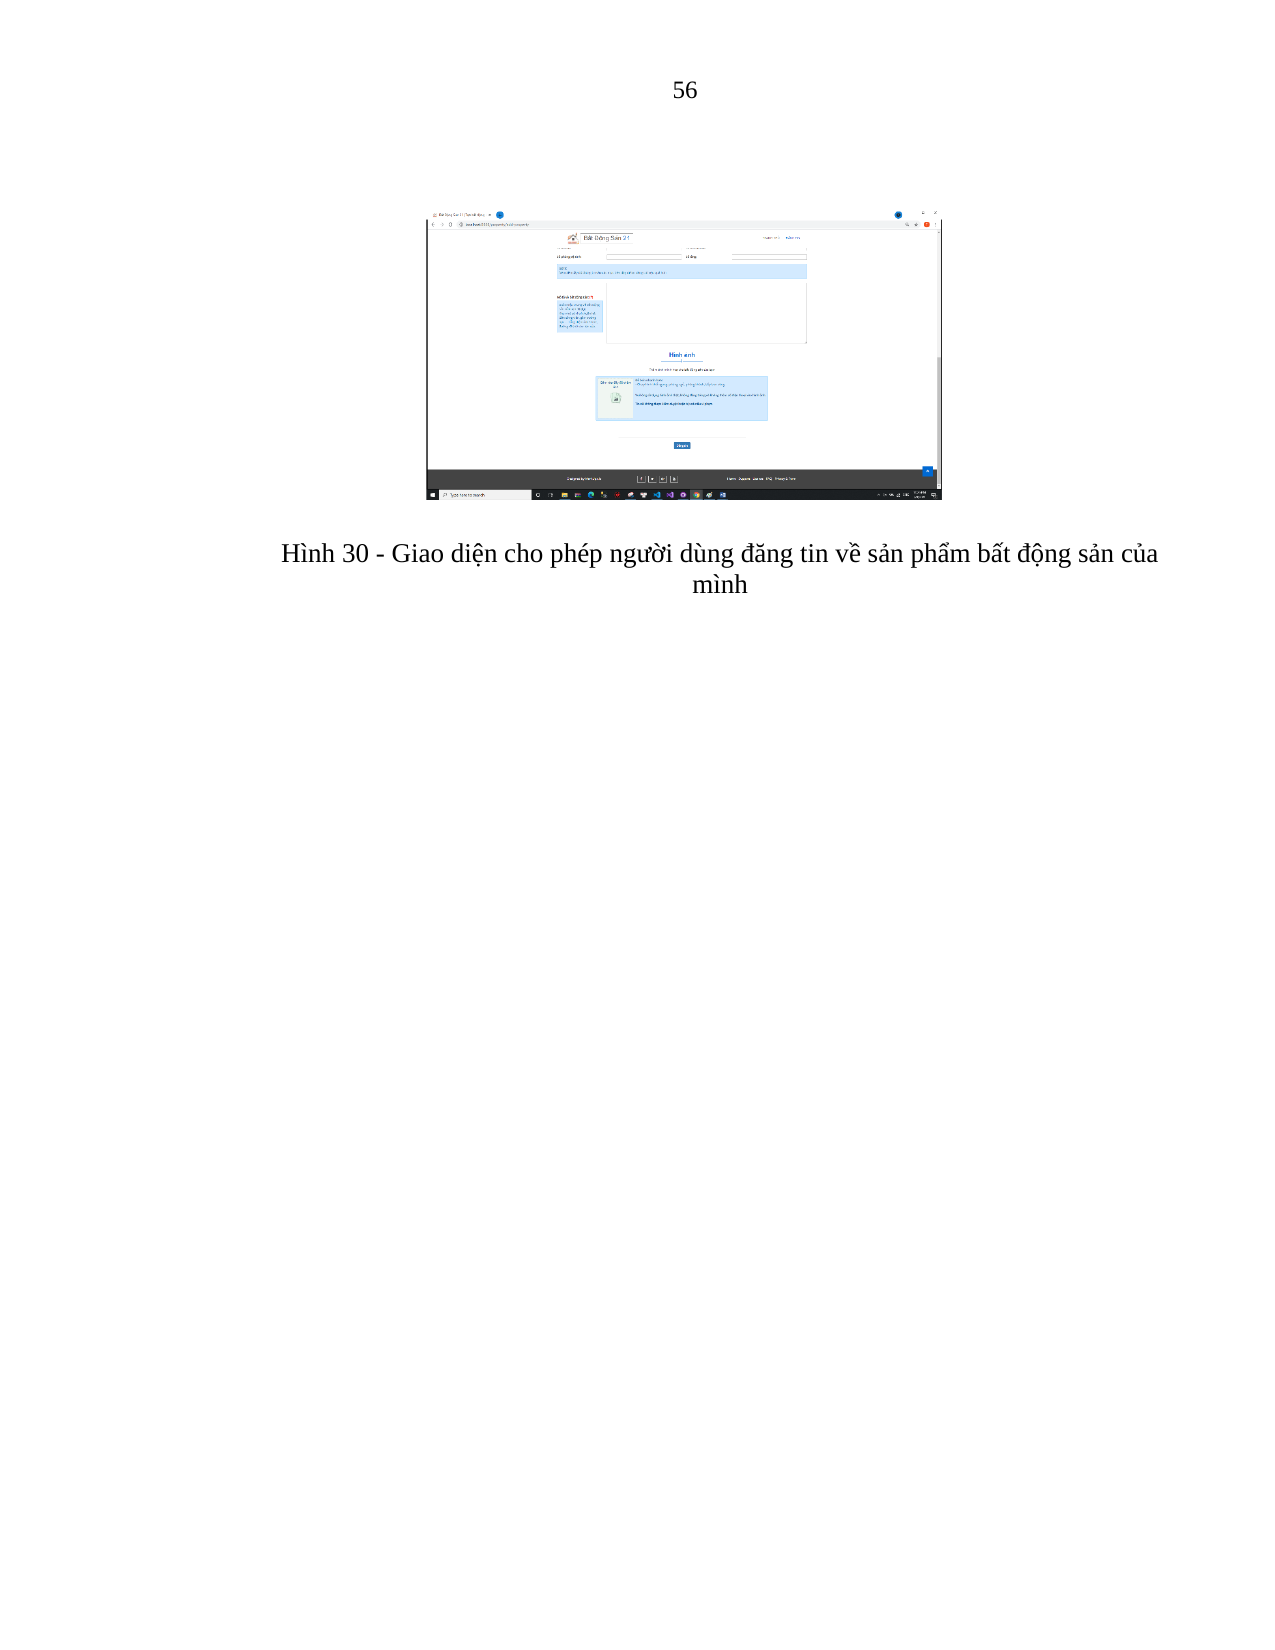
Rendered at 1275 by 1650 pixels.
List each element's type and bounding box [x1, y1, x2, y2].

table_cell [236, 207, 1157, 647]
picture [426, 209, 942, 500]
